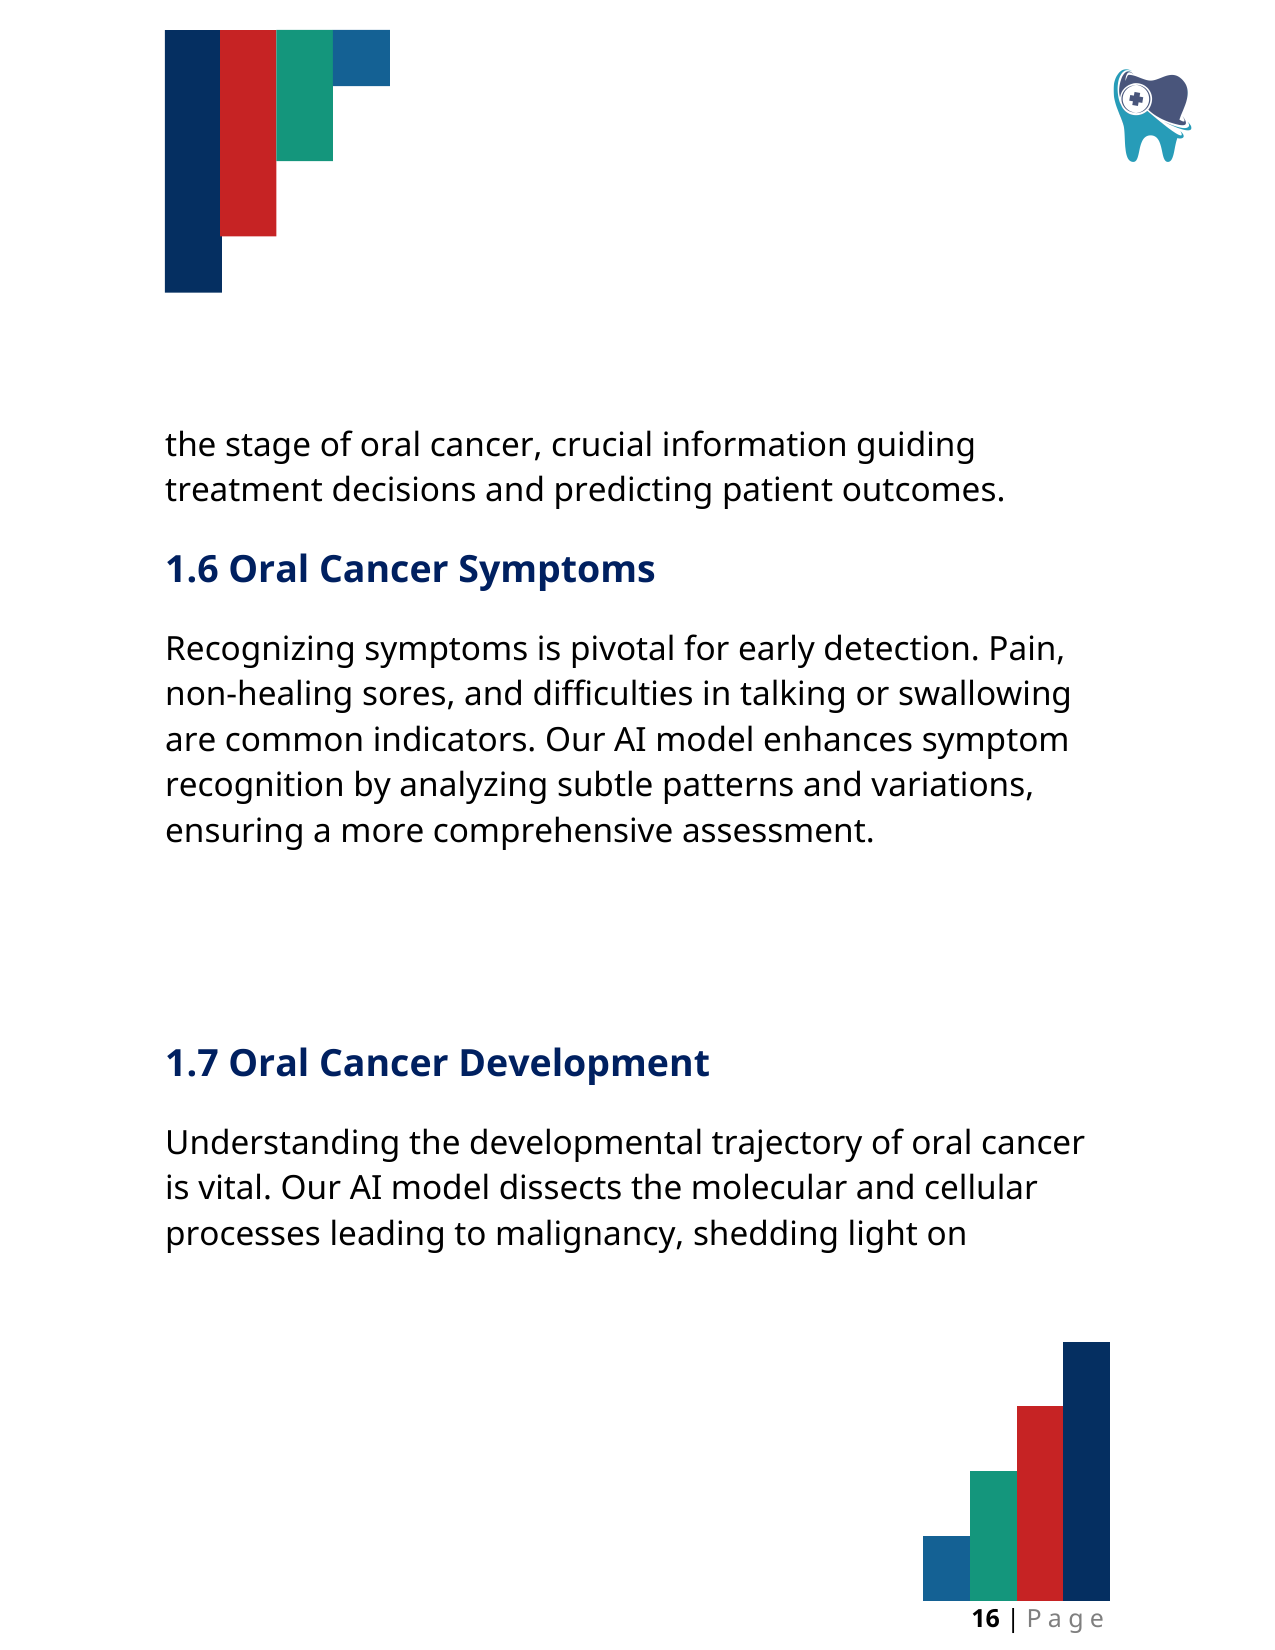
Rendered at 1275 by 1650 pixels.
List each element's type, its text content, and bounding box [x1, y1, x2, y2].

text Recognizing symptoms is pivotal for early detection. Pain, non-healing sores, and difficulties in talking or swallowing are common indicators. Our AI model enhances symptom recognition by analyzing subtle patterns and variations, ensuring a more comprehensive assessment. [165, 625, 1110, 852]
text 1.7 Oral Cancer Development [165, 1036, 1110, 1087]
picture [1066, 30, 1239, 202]
text 1.6 Oral Cancer Symptoms [165, 542, 1110, 593]
